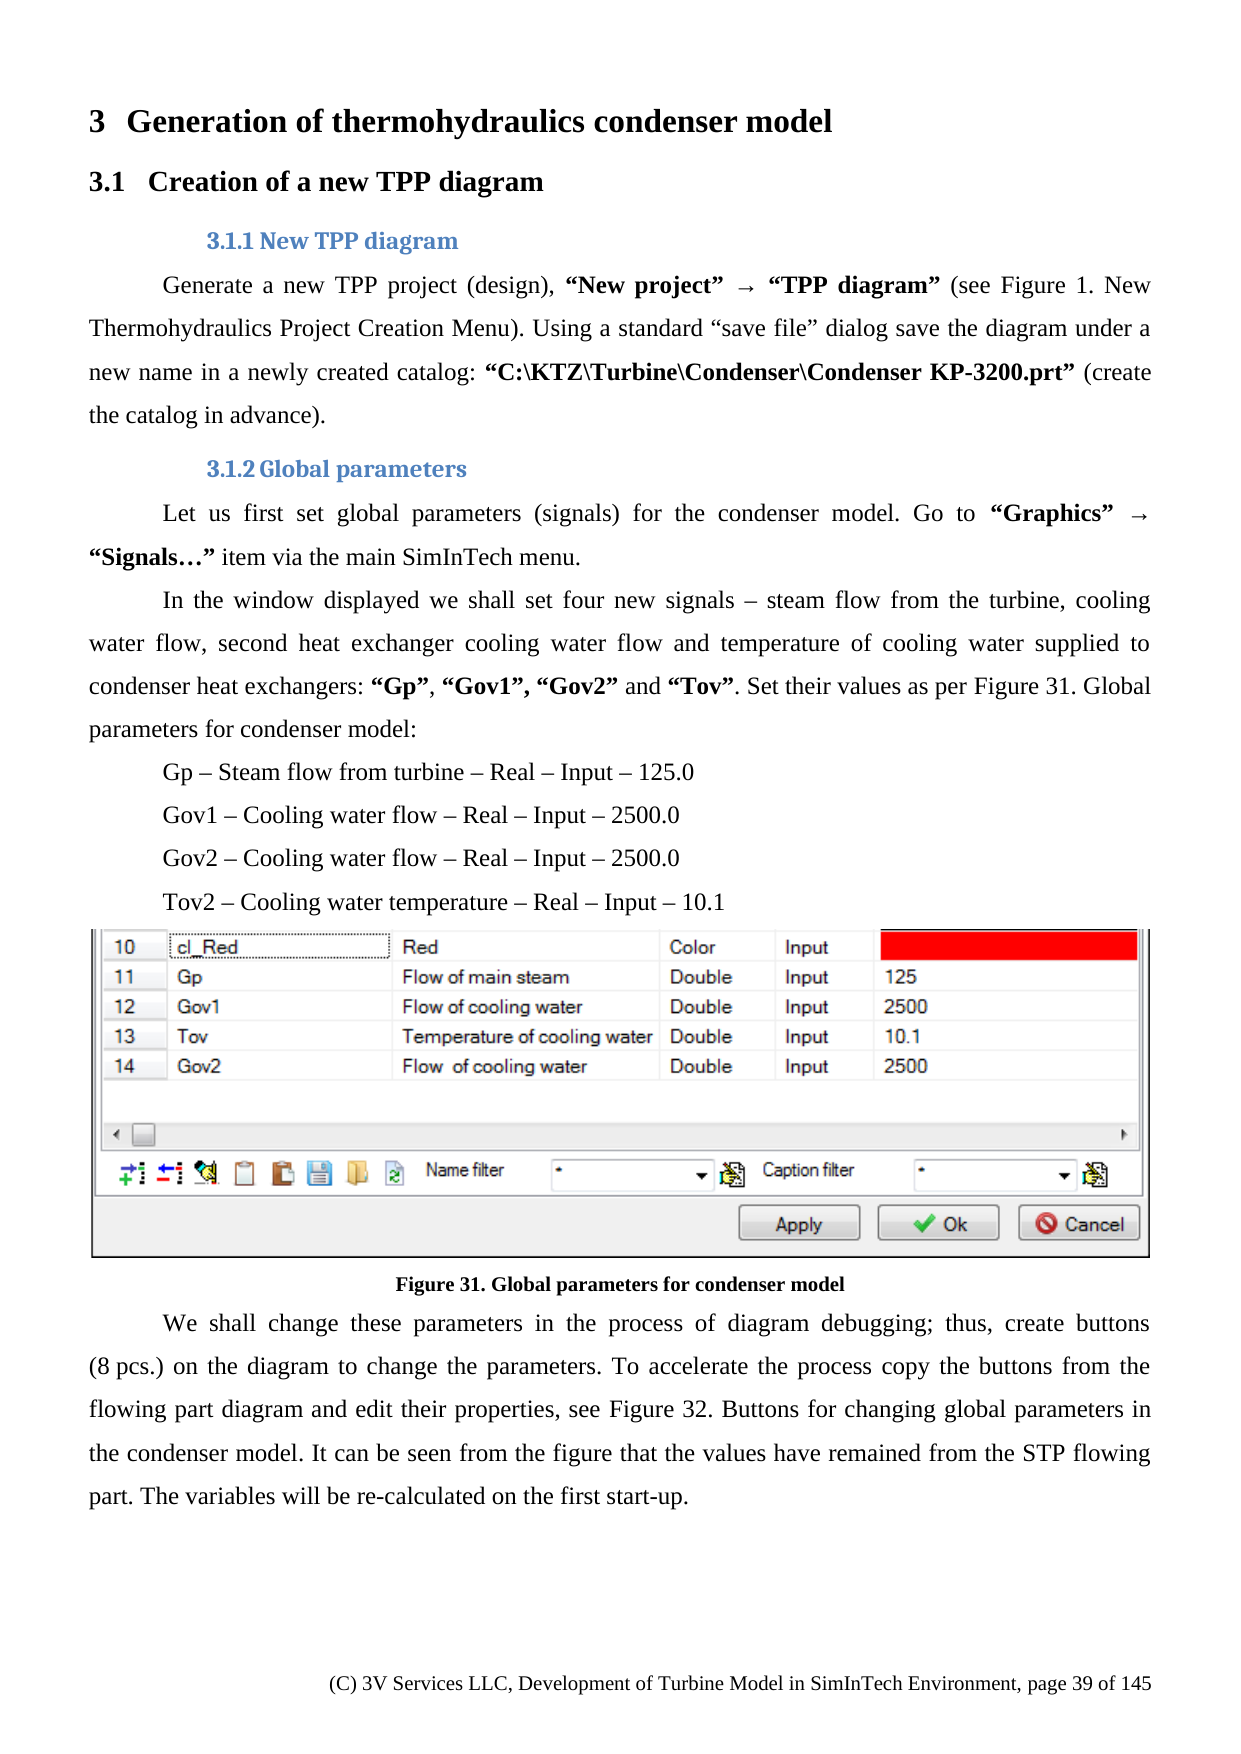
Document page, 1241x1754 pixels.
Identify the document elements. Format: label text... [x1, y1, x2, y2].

subtitle New TPP diagram [207, 227, 1152, 256]
picture [90, 929, 1150, 1258]
subtitle Generation of thermohydraulics condenser model [89, 101, 1152, 139]
text Tov2 – Cooling water temperature – Real – Input – 10.1 [89, 887, 1152, 915]
subtitle Global parameters [207, 455, 1152, 484]
text Gov1 – Cooling water flow – Real – Input – 2500.0 [89, 800, 1152, 829]
text Let us first set global parameters (signals) for the condenser model. Go to “Graphics” → “Signals…” item via the main SimInTech menu. [89, 498, 1152, 570]
text Gov2 – Cooling water flow – Real – Input – 2500.0 [89, 843, 1152, 872]
text Gp – Steam flow from turbine – Real – Input – 125.0 [89, 757, 1152, 786]
subtitle Creation of a new TPP diagram [89, 164, 1152, 198]
